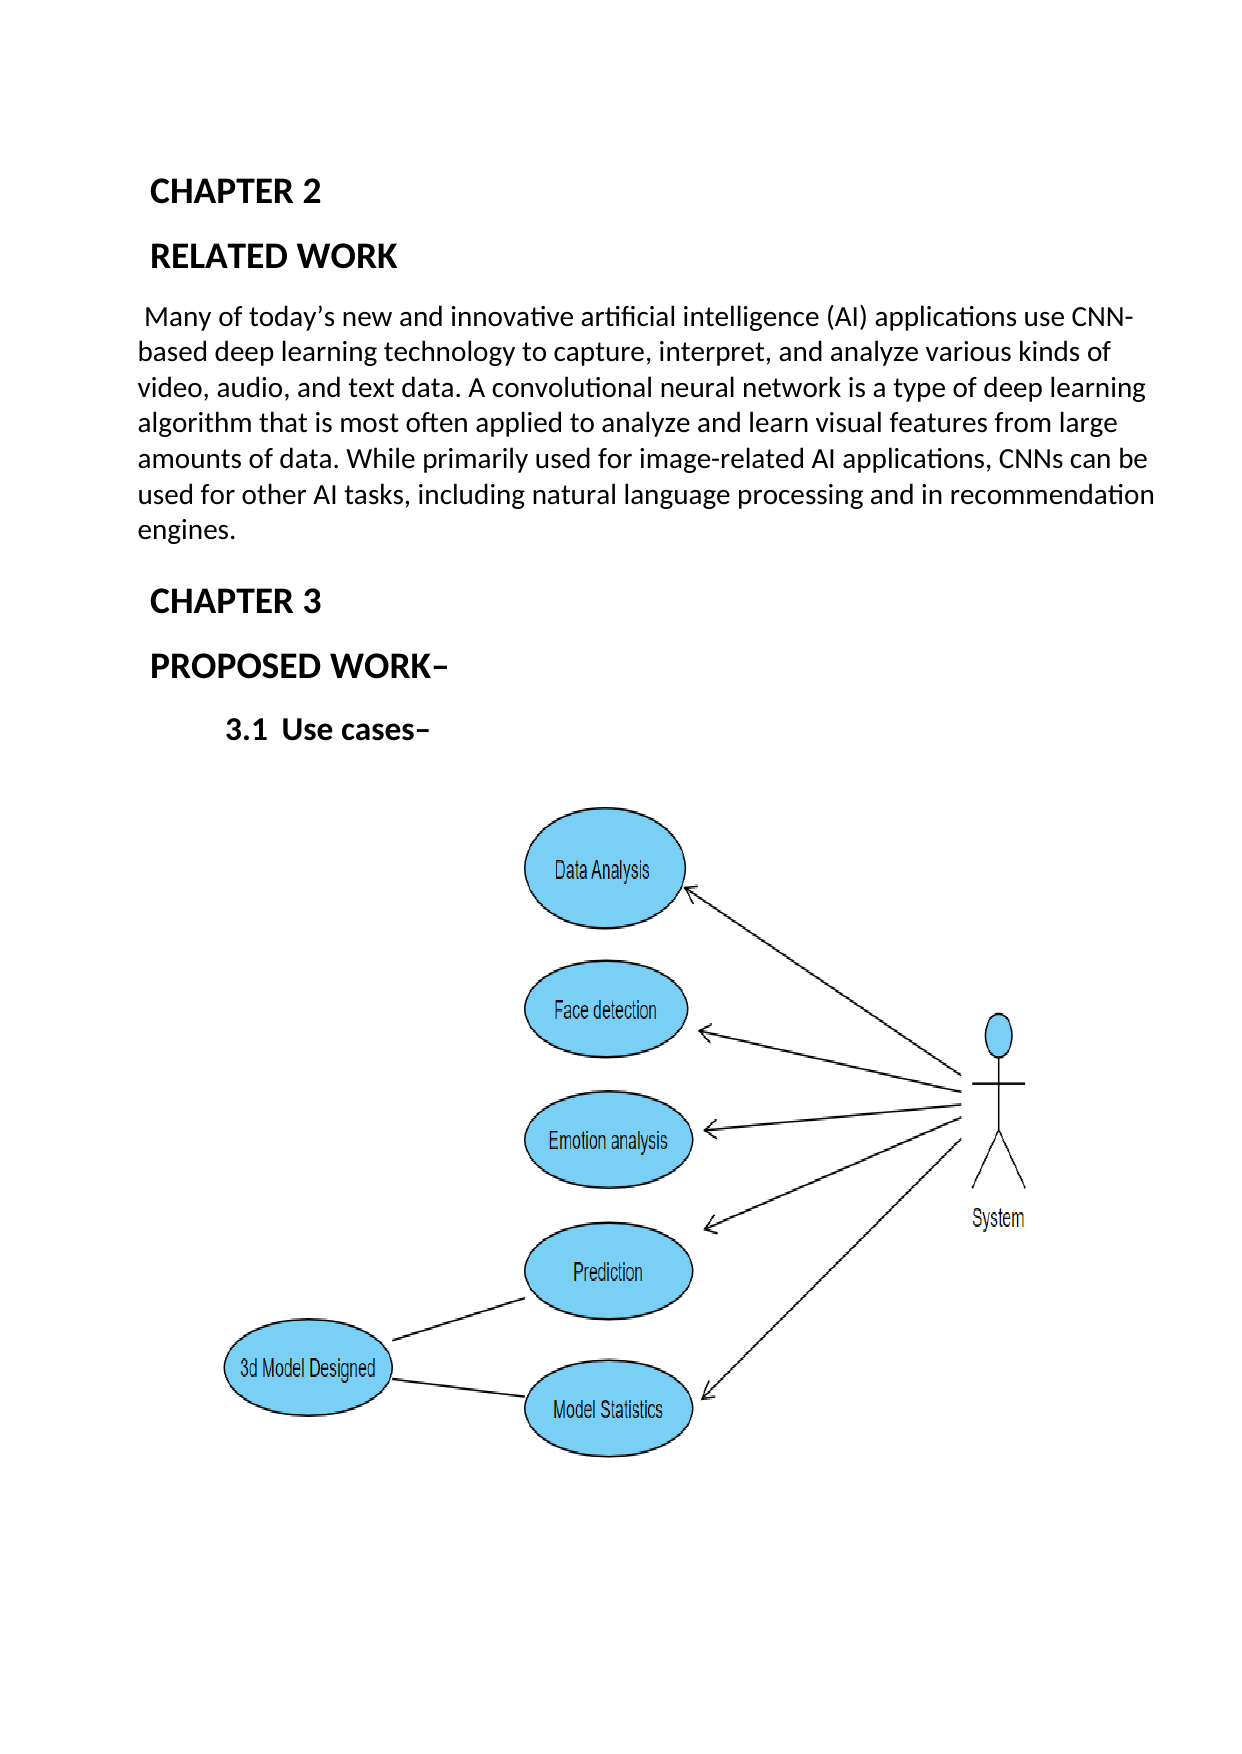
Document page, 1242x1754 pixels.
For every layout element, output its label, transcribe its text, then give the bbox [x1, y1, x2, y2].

list Use cases– [225, 708, 1179, 749]
subtitle CHAPTER 2 RELATED WORK [150, 167, 422, 278]
subtitle CHAPTER 3 PROPOSED WORK– [150, 577, 458, 688]
picture [188, 766, 1072, 1552]
text Many of today’s new and innovative artificial intelligence (AI) applications use CNN- based deep learning technology to capture, interpret, and analyze various kinds of video, audio, and text data. A convolutional neural network is a type of deep learning algorithm that is most often applied to analyze and learn visual features from large amounts of data. While primarily used for image-related AI applications, CNNs can be used for other AI tasks, including natural language processing and in recommendation engines. [137, 298, 1179, 547]
